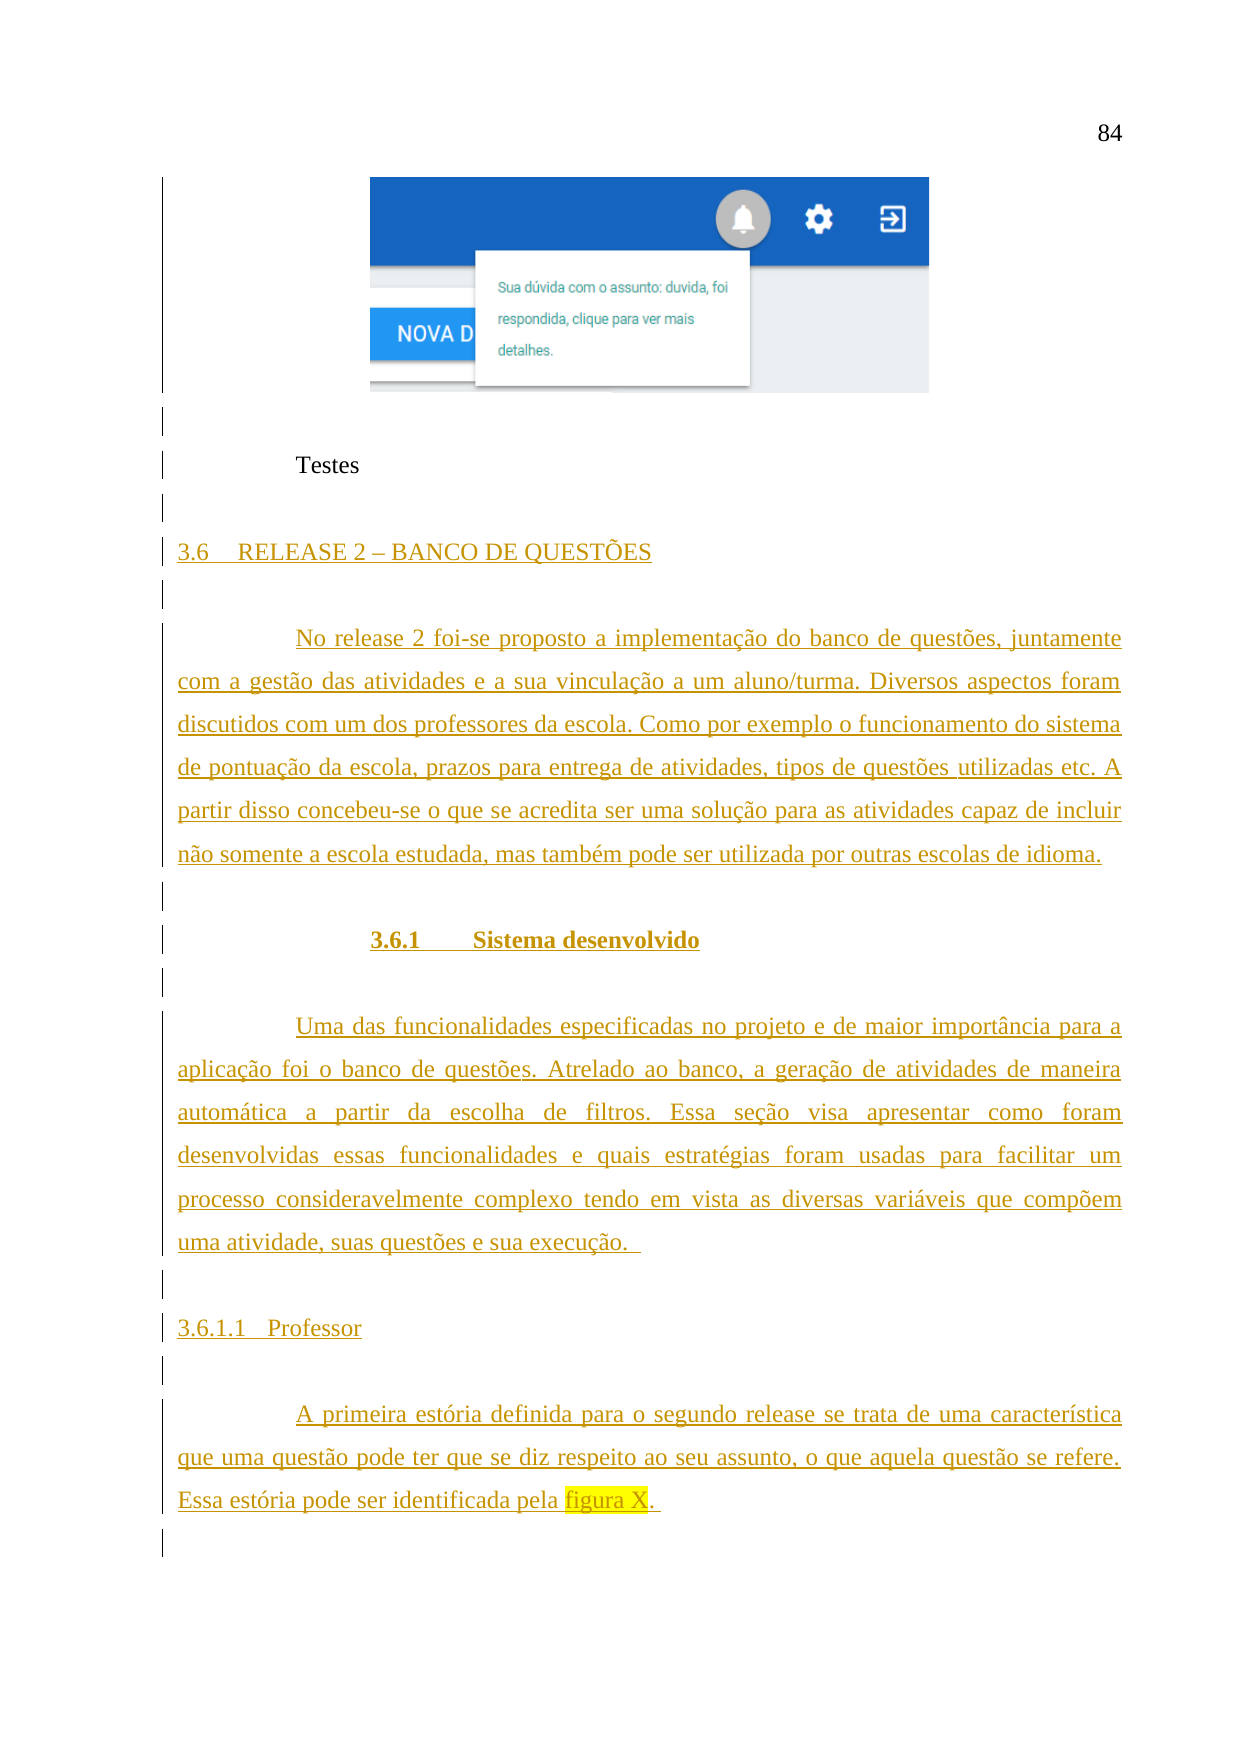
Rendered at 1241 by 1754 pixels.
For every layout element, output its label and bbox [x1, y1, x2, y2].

picture [370, 177, 930, 393]
